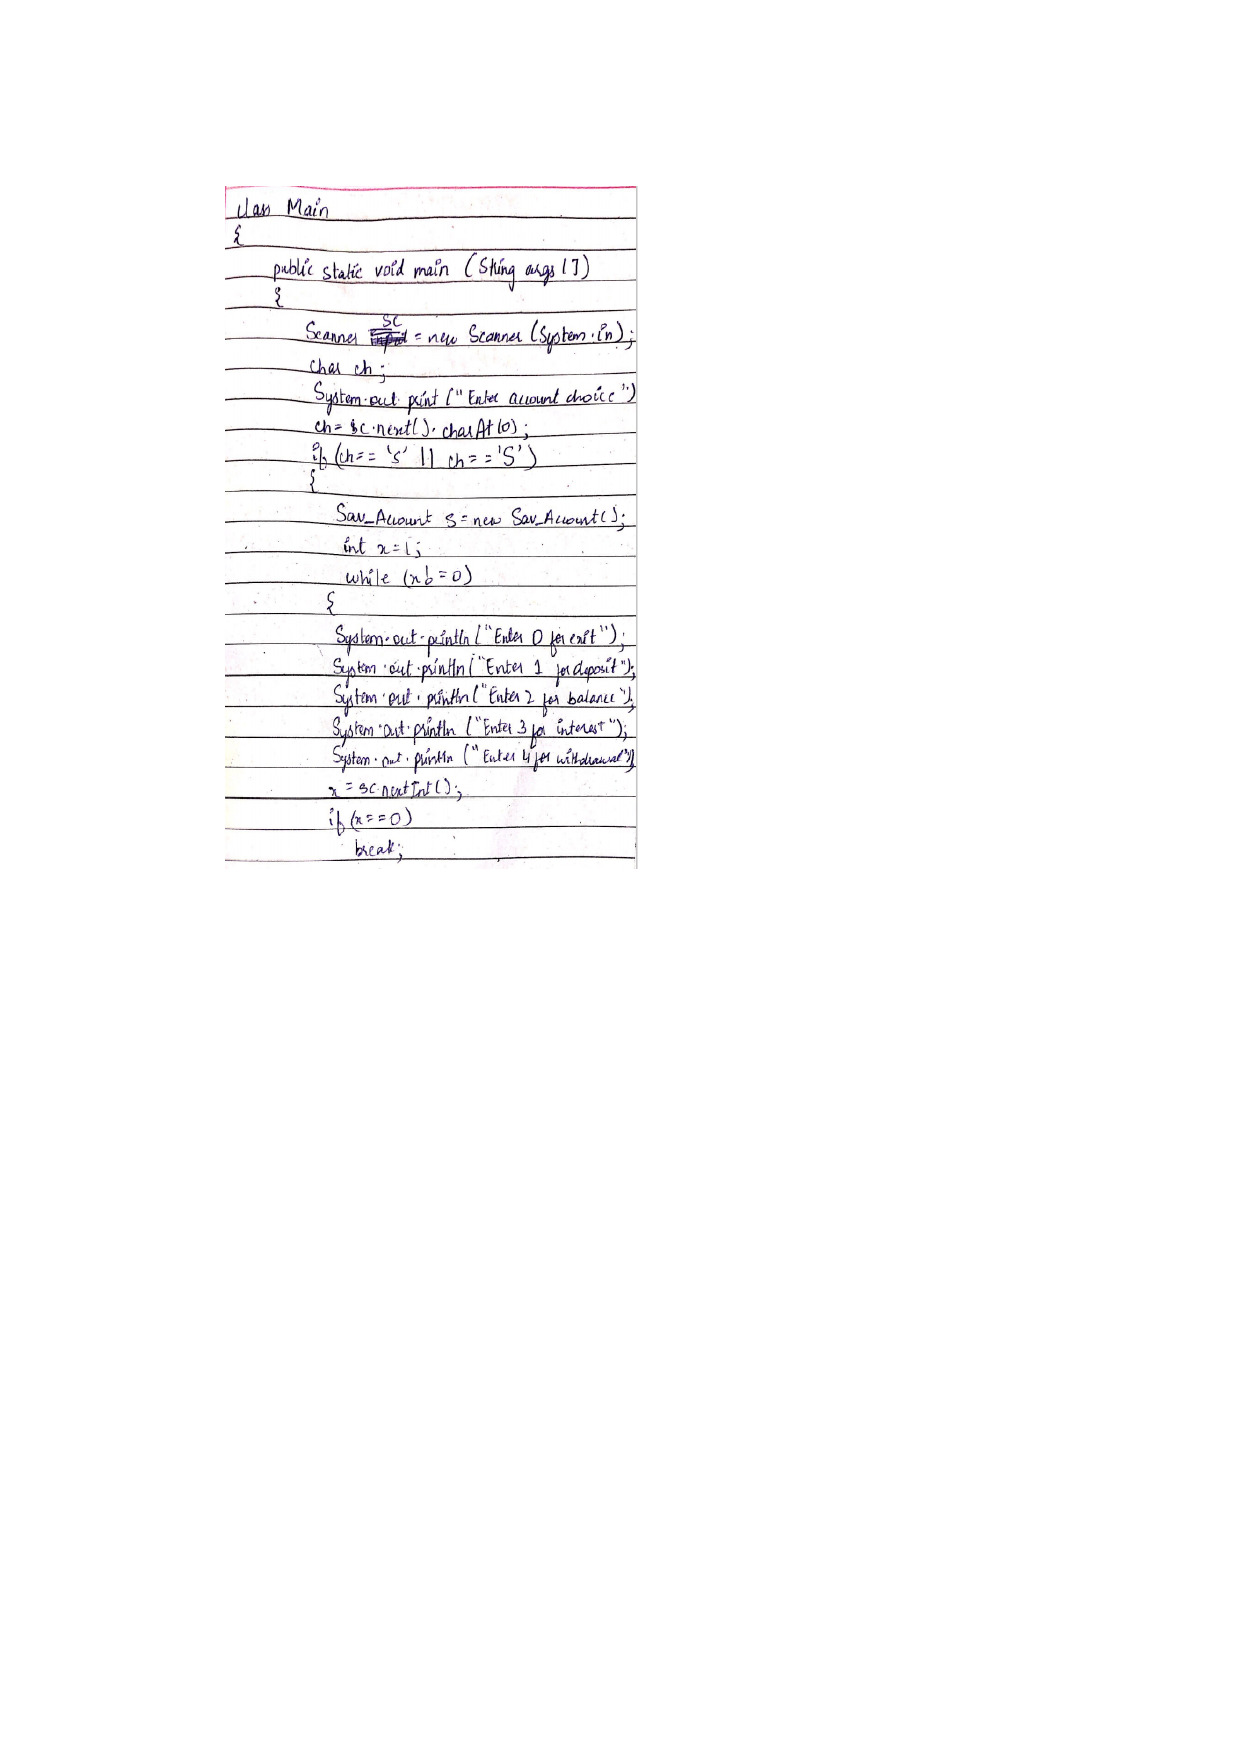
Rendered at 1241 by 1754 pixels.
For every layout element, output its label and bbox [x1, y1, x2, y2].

picture [225, 186, 638, 869]
